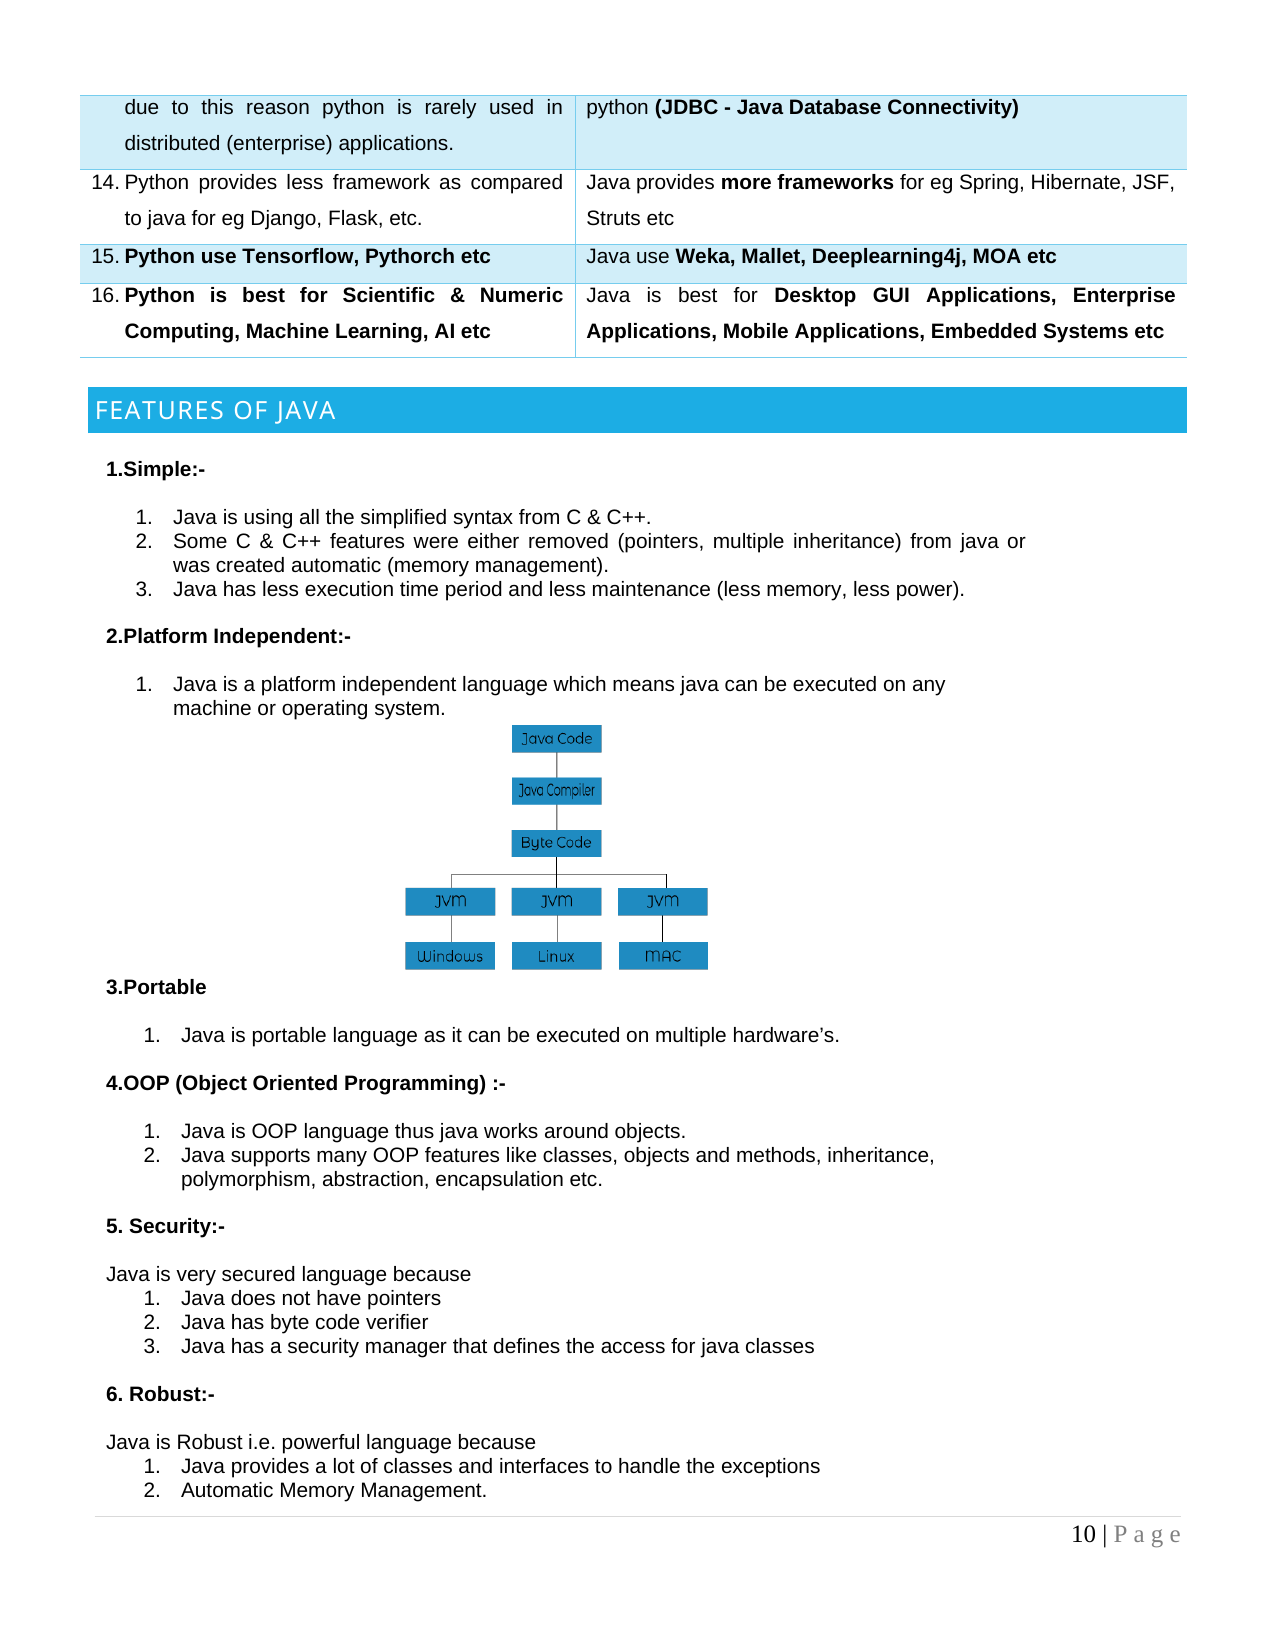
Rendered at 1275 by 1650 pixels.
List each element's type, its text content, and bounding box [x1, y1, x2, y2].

table_cell Java provides more frameworks for eg Spring, Hibernate, JSF, Struts etc [576, 170, 1187, 244]
table_header 1.Simple:- Java is using all the simplified syntax from C & C++. Some C & C++ features were either removed (pointers, multiple inheritance) from java or was created automatic (memory management). Java has less execution time period and less maintenance (less memory, less power). [95, 433, 1038, 624]
table_cell Python is best for Scientific & Numeric Computing, Machine Learning, AI etc [80, 284, 575, 357]
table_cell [80, 96, 575, 169]
table_cell 3.Portable Java is portable language as it can be executed on multiple hardware’s. [95, 975, 1038, 1071]
table_cell 4.OOP (Object Oriented Programming) :- Java is OOP language thus java works around objects. Java supports many OOP features like classes, objects and methods, inheritance, polymorphism, abstraction, encapsulation etc. [95, 1071, 1038, 1214]
table_cell 2.Platform Independent:- Java is a platform independent language which means java can be executed on any machine or operating system. [95, 624, 1038, 975]
table_cell Python use Tensorflow, Pythorch etc [80, 245, 575, 283]
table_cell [95, 1382, 1038, 1502]
table_cell Java is best for Desktop GUI Applications, Enterprise Applications, Mobile Applications, Embedded Systems etc [576, 284, 1187, 357]
subtitle Features of Java [95, 393, 1181, 427]
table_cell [576, 96, 1187, 169]
table_cell 5. Security:- Java is very secured language because Java does not have pointers Java has byte code verifier Java has a security manager that defines the access for java classes [95, 1214, 1038, 1382]
table_cell Python provides less framework as compared to java for eg Django, Flask, etc. [80, 170, 575, 244]
table_cell Java use Weka, Mallet, Deeplearning4j, MOA etc [576, 245, 1187, 283]
picture [400, 720, 715, 975]
